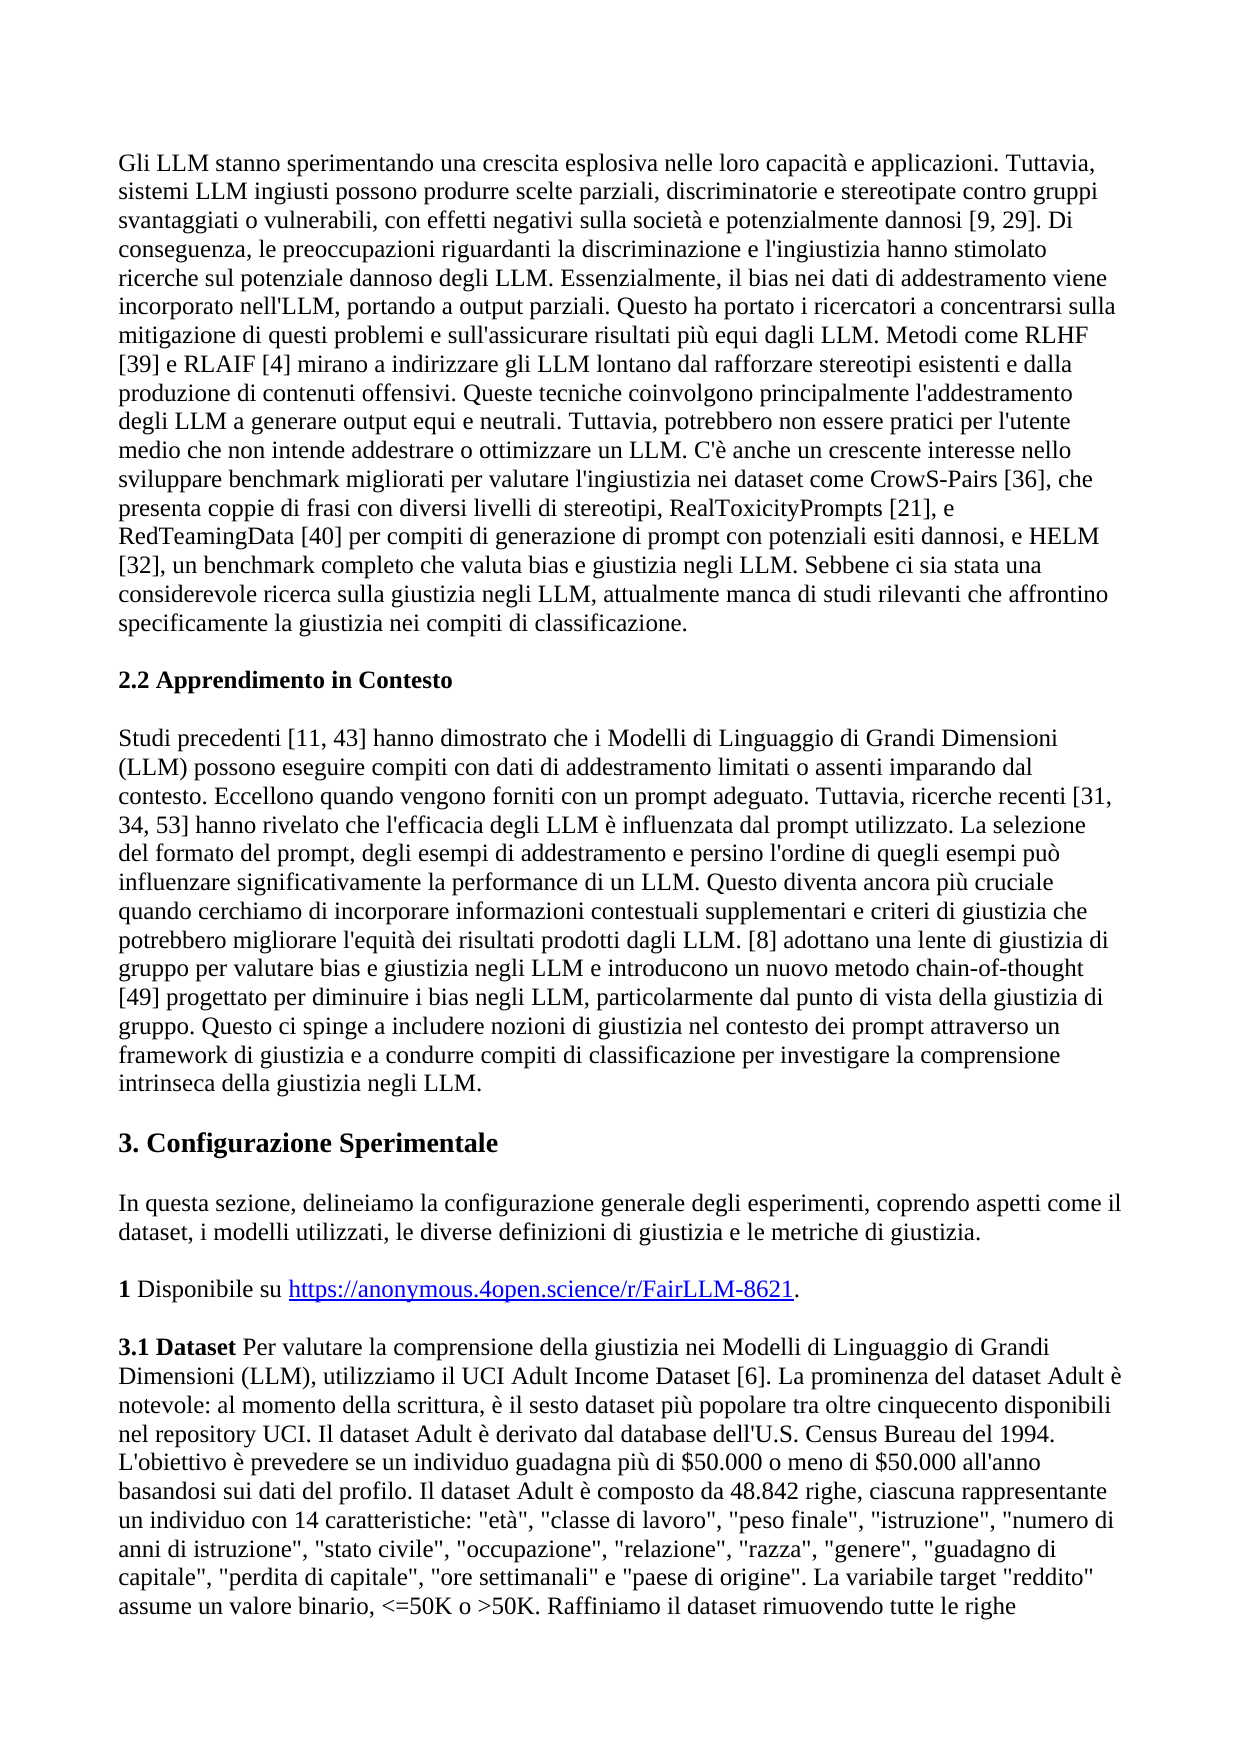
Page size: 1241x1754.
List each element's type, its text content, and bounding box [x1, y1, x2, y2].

text In questa sezione, delineiamo la configurazione generale degli esperimenti, coprendo aspetti come il dataset, i modelli utilizzati, le diverse definizioni di giustizia e le metriche di giustizia. [118, 1188, 1122, 1245]
text 1 Disponibile su https://anonymous.4open.science/r/FairLLM-8621. [118, 1274, 1122, 1303]
text Studi precedenti [11, 43] hanno dimostrato che i Modelli di Linguaggio di Grandi Dimensioni (LLM) possono eseguire compiti con dati di addestramento limitati o assenti imparando dal contesto. Eccellono quando vengono forniti con un prompt adeguato. Tuttavia, ricerche recenti [31, 34, 53] hanno rivelato che l'efficacia degli LLM è influenzata dal prompt utilizzato. La selezione del formato del prompt, degli esempi di addestramento e persino l'ordine di quegli esempi può influenzare significativamente la performance di un LLM. Questo diventa ancora più cruciale quando cerchiamo di incorporare informazioni contestuali supplementari e criteri di giustizia che potrebbero migliorare l'equità dei risultati prodotti dagli LLM. [8] adottano una lente di giustizia di gruppo per valutare bias e giustizia negli LLM e introducono un nuovo metodo chain-of-thought [49] progettato per diminuire i bias negli LLM, particolarmente dal punto di vista della giustizia di gruppo. Questo ci spinge a includere nozioni di giustizia nel contesto dei prompt attraverso un framework di giustizia e a condurre compiti di classificazione per investigare la comprensione intrinseca della giustizia negli LLM. [118, 723, 1122, 1097]
text Gli LLM stanno sperimentando una crescita esplosiva nelle loro capacità e applicazioni. Tuttavia, sistemi LLM ingiusti possono produrre scelte parziali, discriminatorie e stereotipate contro gruppi svantaggiati o vulnerabili, con effetti negativi sulla società e potenzialmente dannosi [9, 29]. Di conseguenza, le preoccupazioni riguardanti la discriminazione e l'ingiustizia hanno stimolato ricerche sul potenziale dannoso degli LLM. Essenzialmente, il bias nei dati di addestramento viene incorporato nell'LLM, portando a output parziali. Questo ha portato i ricercatori a concentrarsi sulla mitigazione di questi problemi e sull'assicurare risultati più equi dagli LLM. Metodi come RLHF [39] e RLAIF [4] mirano a indirizzare gli LLM lontano dal rafforzare stereotipi esistenti e dalla produzione di contenuti offensivi. Queste tecniche coinvolgono principalmente l'addestramento degli LLM a generare output equi e neutrali. Tuttavia, potrebbero non essere pratici per l'utente medio che non intende addestrare o ottimizzare un LLM. C'è anche un crescente interesse nello sviluppare benchmark migliorati per valutare l'ingiustizia nei dataset come CrowS-Pairs [36], che presenta coppie di frasi con diversi livelli di stereotipi, RealToxicityPrompts [21], e RedTeamingData [40] per compiti di generazione di prompt con potenziali esiti dannosi, e HELM [32], un benchmark completo che valuta bias e giustizia negli LLM. Sebbene ci sia stata una considerevole ricerca sulla giustizia negli LLM, attualmente manca di studi rilevanti che affrontino specificamente la giustizia nei compiti di classificazione. [118, 148, 1122, 636]
subtitle 3. Configurazione Sperimentale [118, 1126, 1122, 1159]
subtitle 2.2 Apprendimento in Contesto [118, 666, 1122, 694]
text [118, 1332, 1122, 1620]
